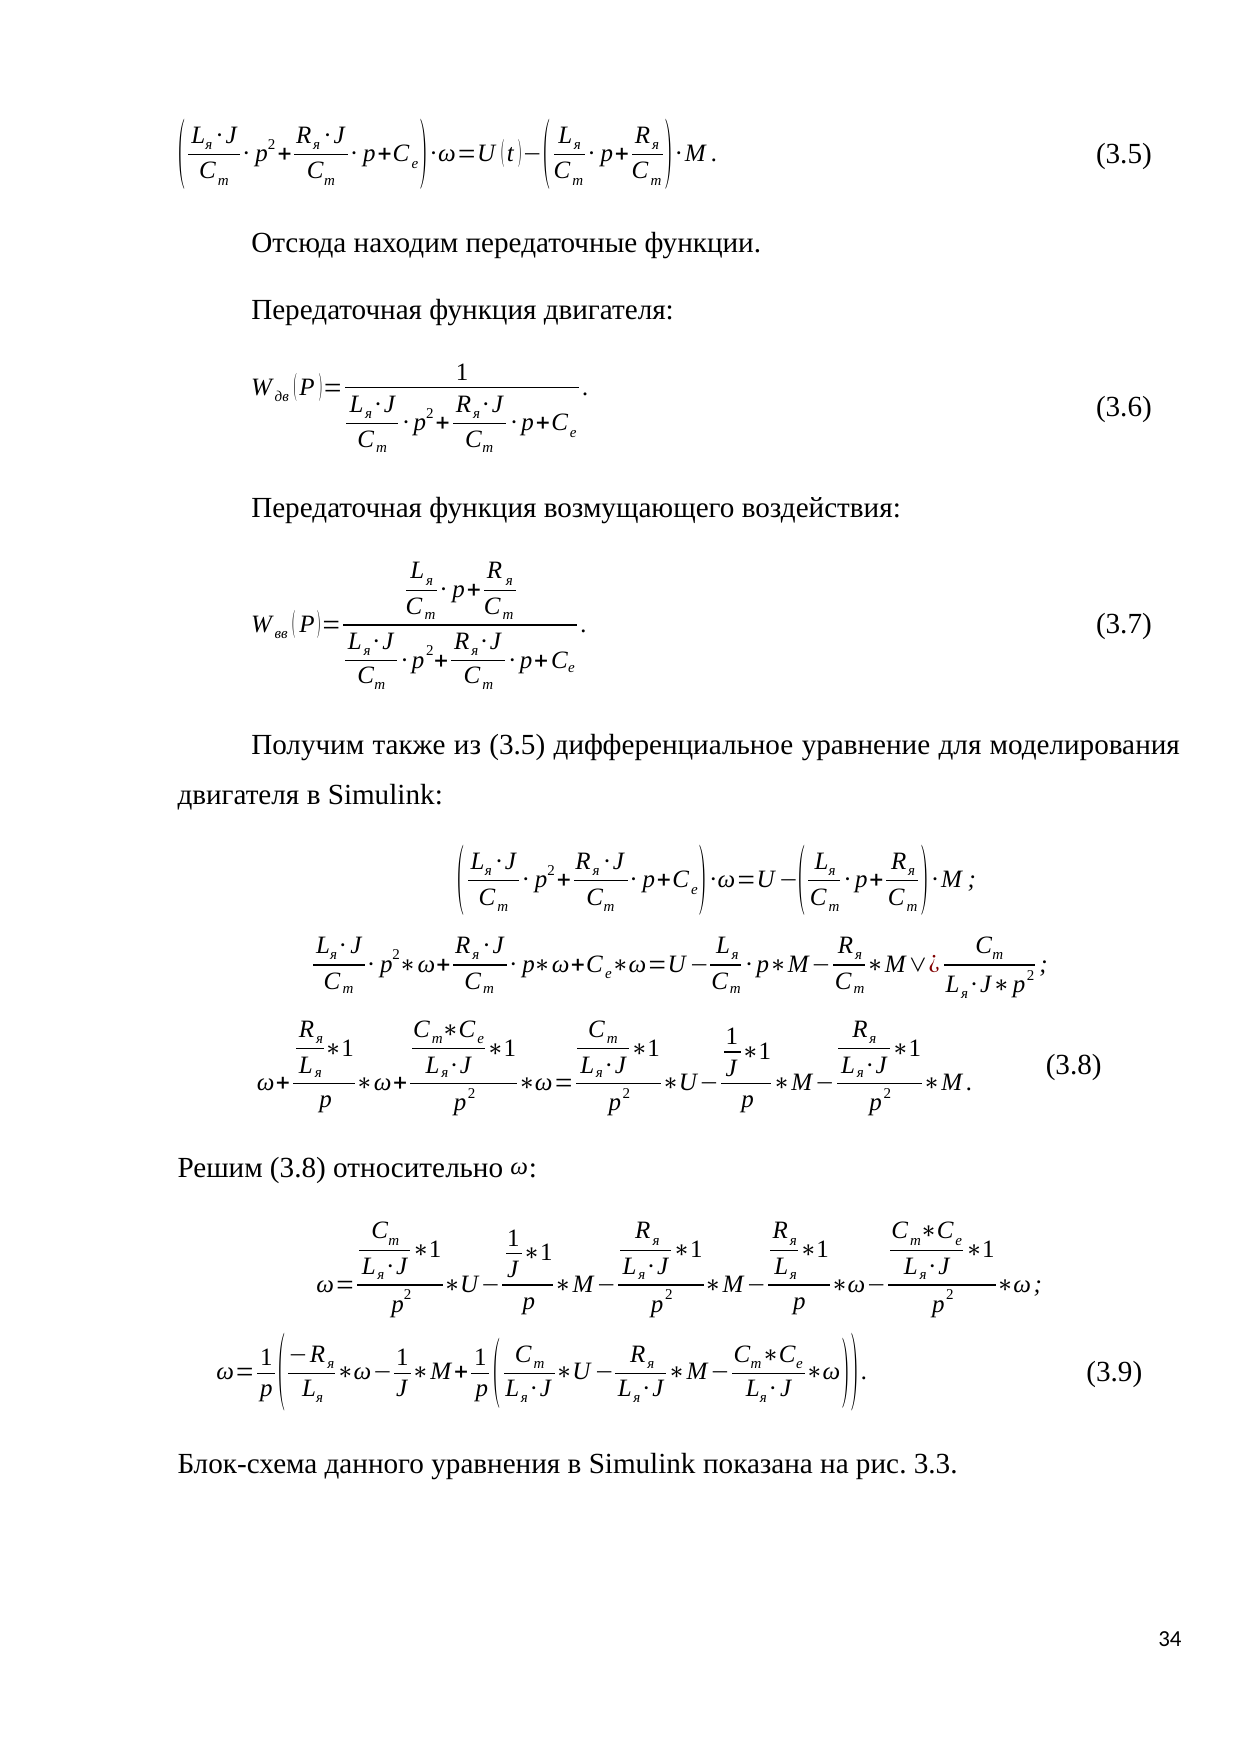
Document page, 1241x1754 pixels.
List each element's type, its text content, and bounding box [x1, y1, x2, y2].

text (3.5) [177, 118, 1181, 191]
text Решим (3.8) относительно : [177, 1150, 1181, 1183]
text (3.9) [177, 1217, 1181, 1413]
text (3.6) [177, 359, 1181, 457]
text (3.8) [177, 844, 1181, 1117]
text Блок-схема данного уравнения в Simulink показана на рис. 3.3. [177, 1447, 1181, 1480]
text (3.7) [177, 557, 1181, 693]
text Получим также из (3.5) дифференциальное уравнение для моделирования двигателя в Simulink: [177, 727, 1181, 811]
text Отсюда находим передаточные функции. [177, 225, 1181, 258]
text Передаточная функция двигателя: [177, 292, 1181, 325]
text Передаточная функция возмущающего воздействия: [177, 490, 1181, 523]
